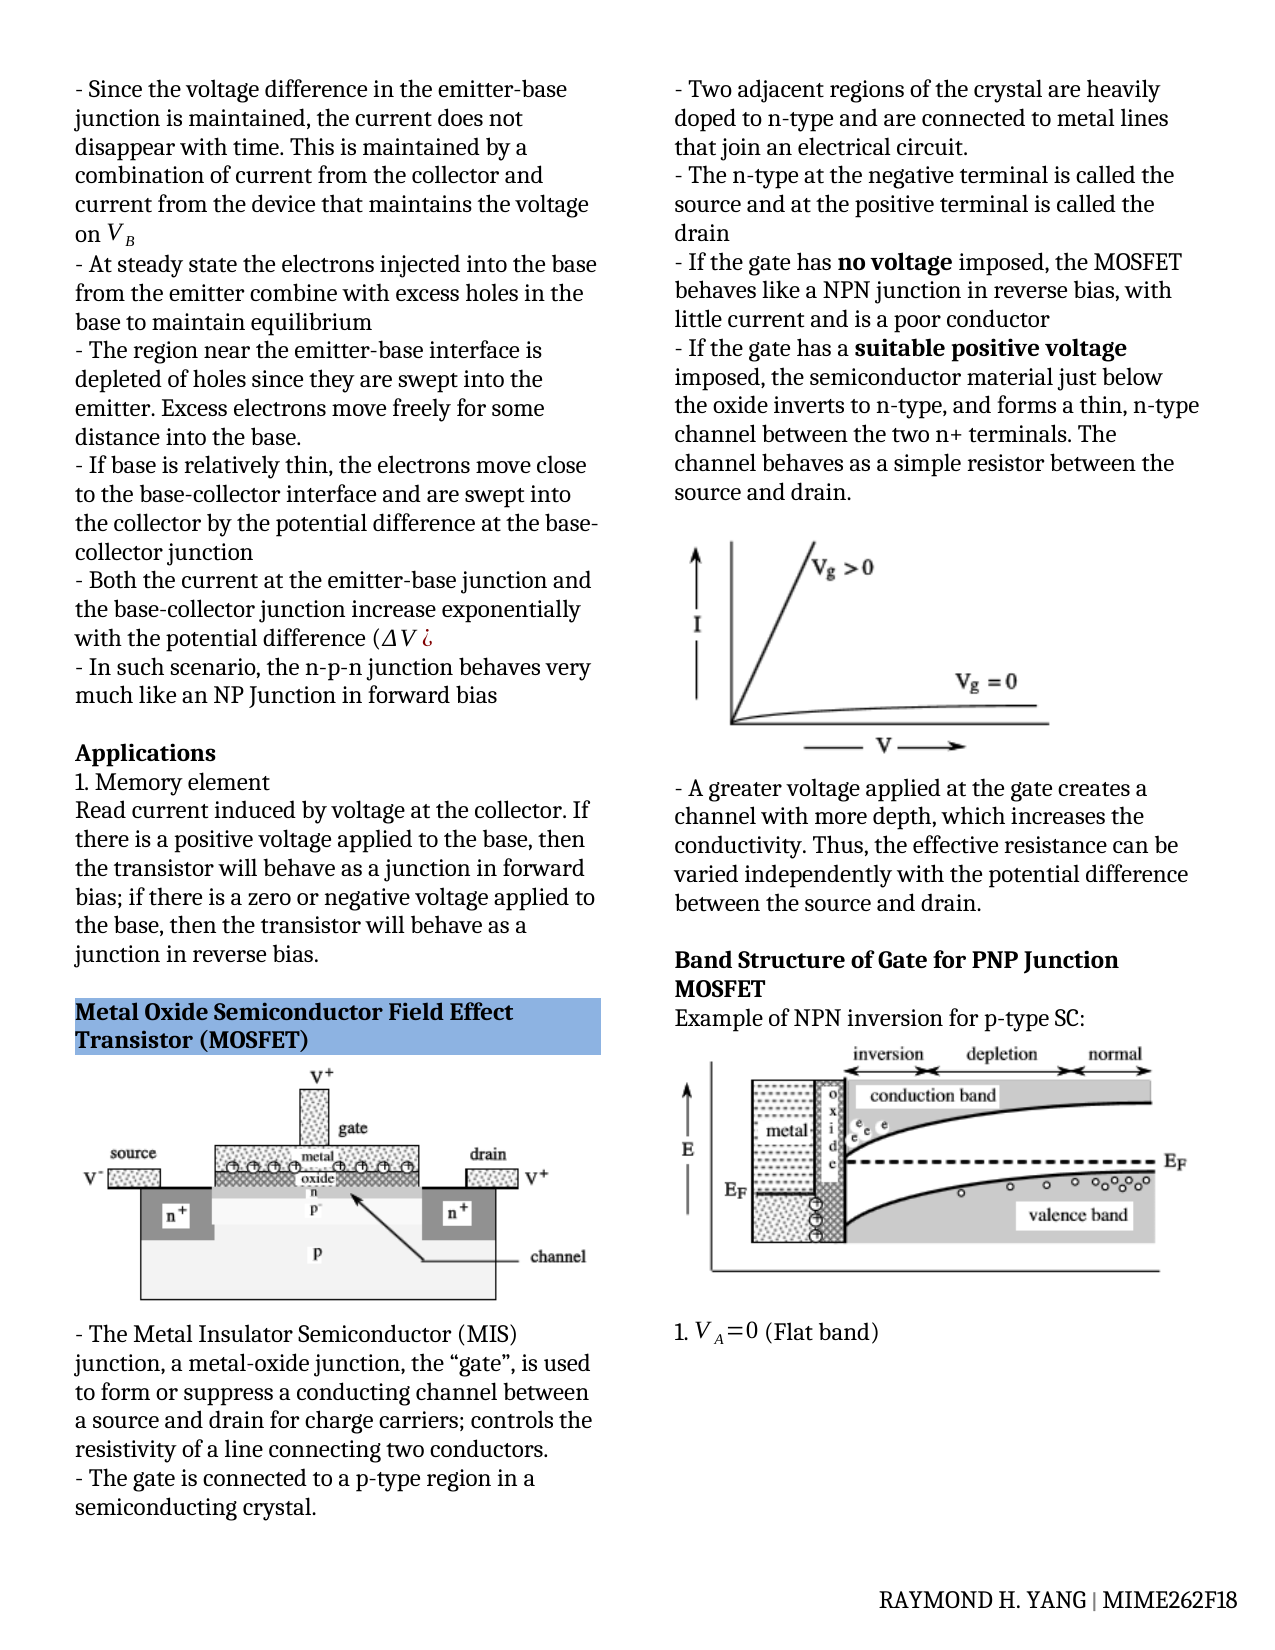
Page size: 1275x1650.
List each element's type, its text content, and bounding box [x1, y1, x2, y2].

text - If the gate has no voltage imposed, the MOSFET behaves like a NPN junction in reverse bias, with little current and is a poor conductor [674, 247, 1200, 334]
text Metal Oxide Semiconductor Field Effect Transistor (MOSFET) [75, 998, 601, 1055]
text - A greater voltage applied at the gate creates a channel with more depth, which increases the conductivity. Thus, the effective resistance can be varied independently with the potential difference between the source and drain. [674, 773, 1200, 917]
text - The gate is connected to a p-type region in a semiconducting crystal. [75, 1464, 601, 1521]
text - The n-type at the negative terminal is called the source and at the positive terminal is called the drain [674, 161, 1200, 247]
text Band Structure of Gate for PNP Junction MOSFET [674, 946, 1200, 1003]
text 1. Memory element [75, 768, 601, 796]
text - Since the voltage difference in the emitter-base junction is maintained, the current does not disappear with time. This is maintained by a combination of current from the collector and current from the device that maintains the voltage on [75, 75, 601, 250]
text 1. (Flat band) [674, 1317, 1200, 1348]
text Applications [75, 739, 601, 768]
text - At steady state the electrons injected into the base from the emitter combine with excess holes in the base to maintain equilibrium [75, 250, 601, 336]
text Read current induced by voltage at the collector. If there is a positive voltage applied to the base, then the transistor will behave as a junction in forward bias; if there is a zero or negative voltage applied to the base, then the transistor will behave as a junction in reverse bias. [75, 796, 601, 969]
text - Both the current at the emitter-base junction and the base-collector junction increase exponentially with the potential difference ( [75, 566, 601, 653]
picture [674, 506, 1084, 774]
text - If the gate has a suitable positive voltage imposed, the semiconductor material just below the oxide inverts to n-type, and forms a thin, n-type channel between the two n+ terminals. The channel behaves as a simple resistor between the source and drain. [674, 334, 1200, 506]
picture [674, 1035, 1200, 1289]
text Example of NPN inversion for p-type SC: [674, 1003, 1200, 1032]
text - The region near the emitter-base interface is depleted of holes since they are swept into the emitter. Excess electrons move freely for some distance into the base. [75, 336, 601, 451]
picture [75, 1055, 601, 1320]
text - Two adjacent regions of the crystal are heavily doped to n-type and are connected to metal lines that join an electrical circuit. [674, 75, 1200, 161]
text - In such scenario, the n-p-n junction behaves very much like an NP Junction in forward bias [75, 653, 601, 710]
text - The Metal Insulator Semiconductor (MIS) junction, a metal-oxide junction, the “gate”, is used to form or suppress a conducting channel between a source and drain for charge carriers; controls the resistivity of a line connecting two conductors. [75, 1320, 601, 1464]
text - If base is relatively thin, the electrons move close to the base-collector interface and are swept into the collector by the potential difference at the base-collector junction [75, 451, 601, 566]
